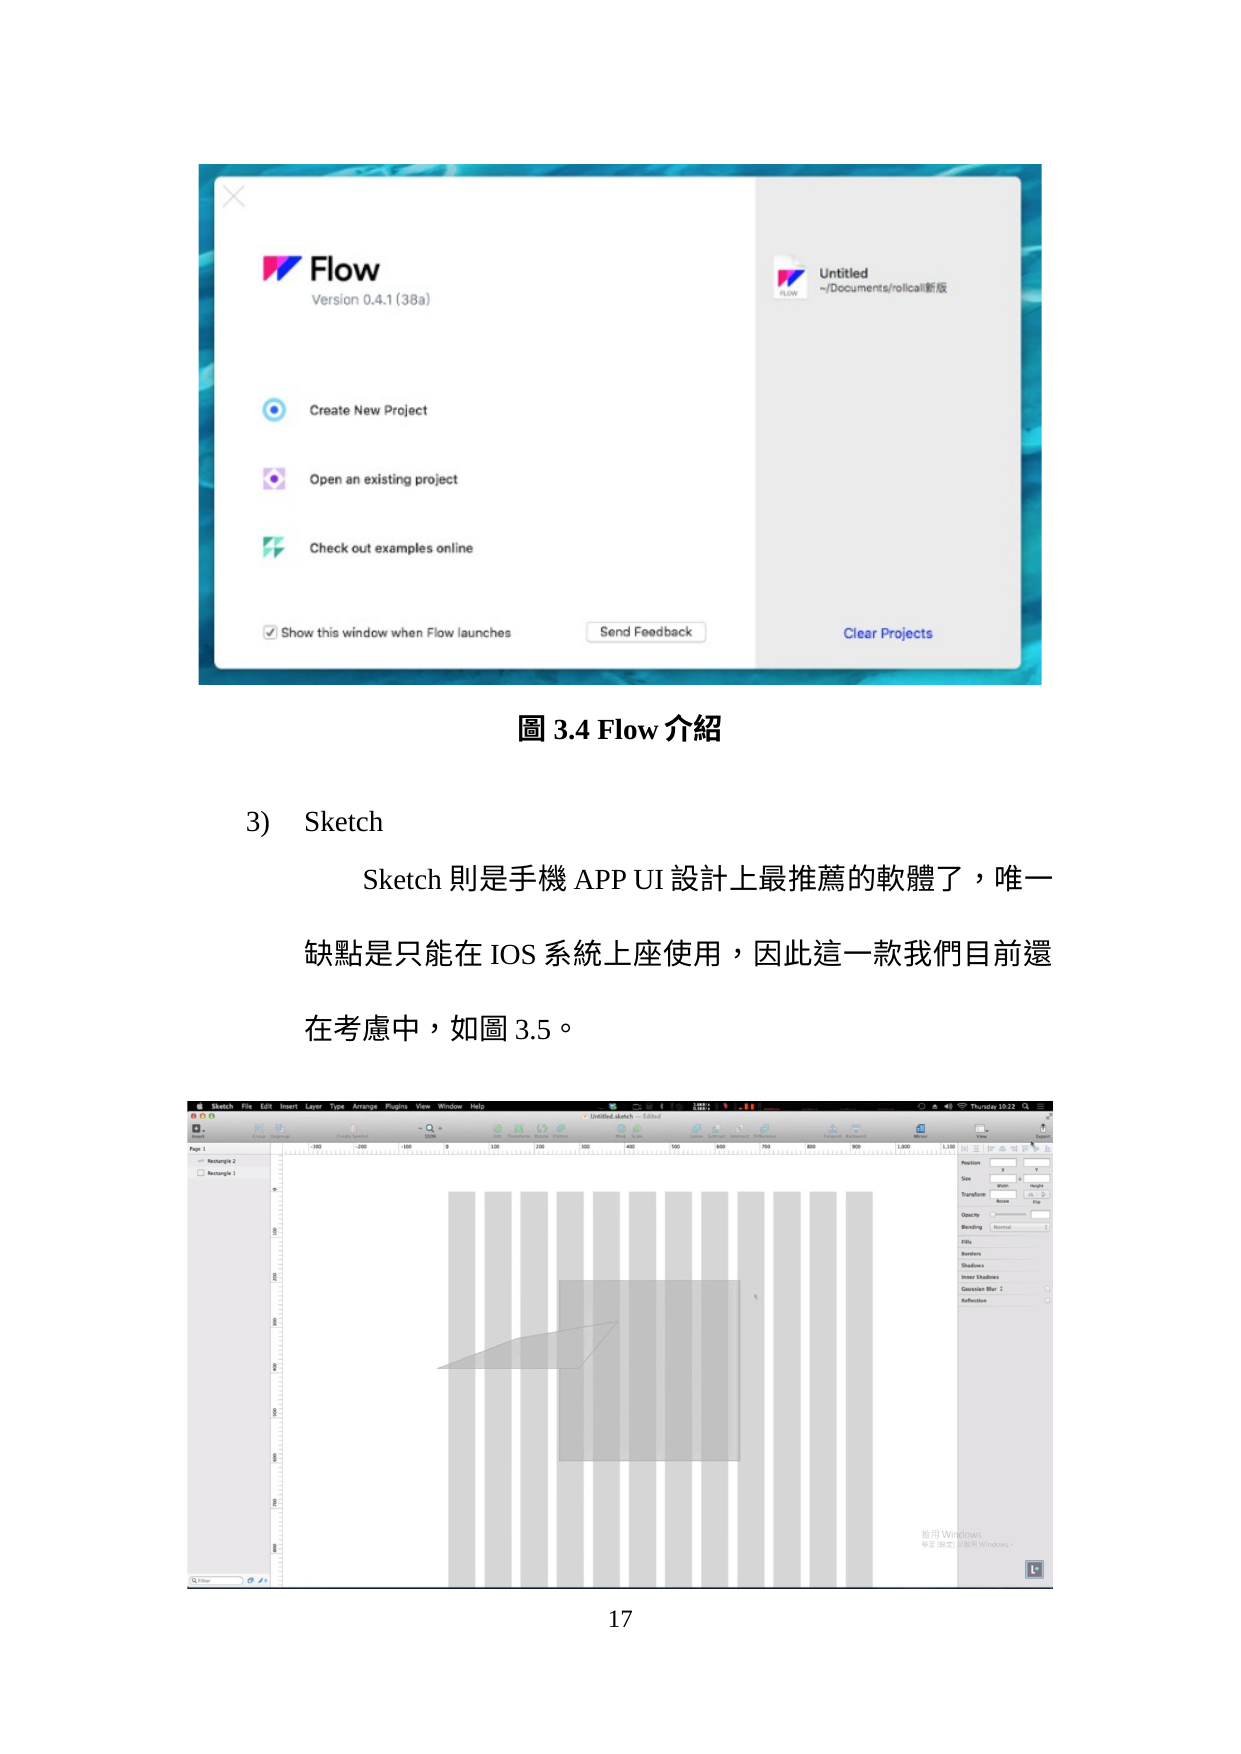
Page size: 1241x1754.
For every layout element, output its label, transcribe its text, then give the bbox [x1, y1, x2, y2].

picture [446, 680, 470, 685]
picture [348, 681, 359, 685]
picture [360, 680, 388, 685]
picture [400, 675, 439, 685]
picture [269, 675, 354, 685]
picture [198, 335, 204, 345]
picture [198, 489, 204, 498]
picture [1038, 605, 1042, 615]
picture [198, 164, 1042, 685]
text Sketch [246, 802, 1053, 839]
picture [187, 1101, 1053, 1589]
text Sketch 則是手機APP UI設計上最推薦的軟體了，唯一缺點是只能在IOS系統上座使用，因此這一款我們目前還在考慮中，如圖 3.5。 [304, 839, 1053, 1064]
picture [198, 428, 205, 434]
text 圖 3.4 Flow介紹 [187, 689, 1053, 764]
